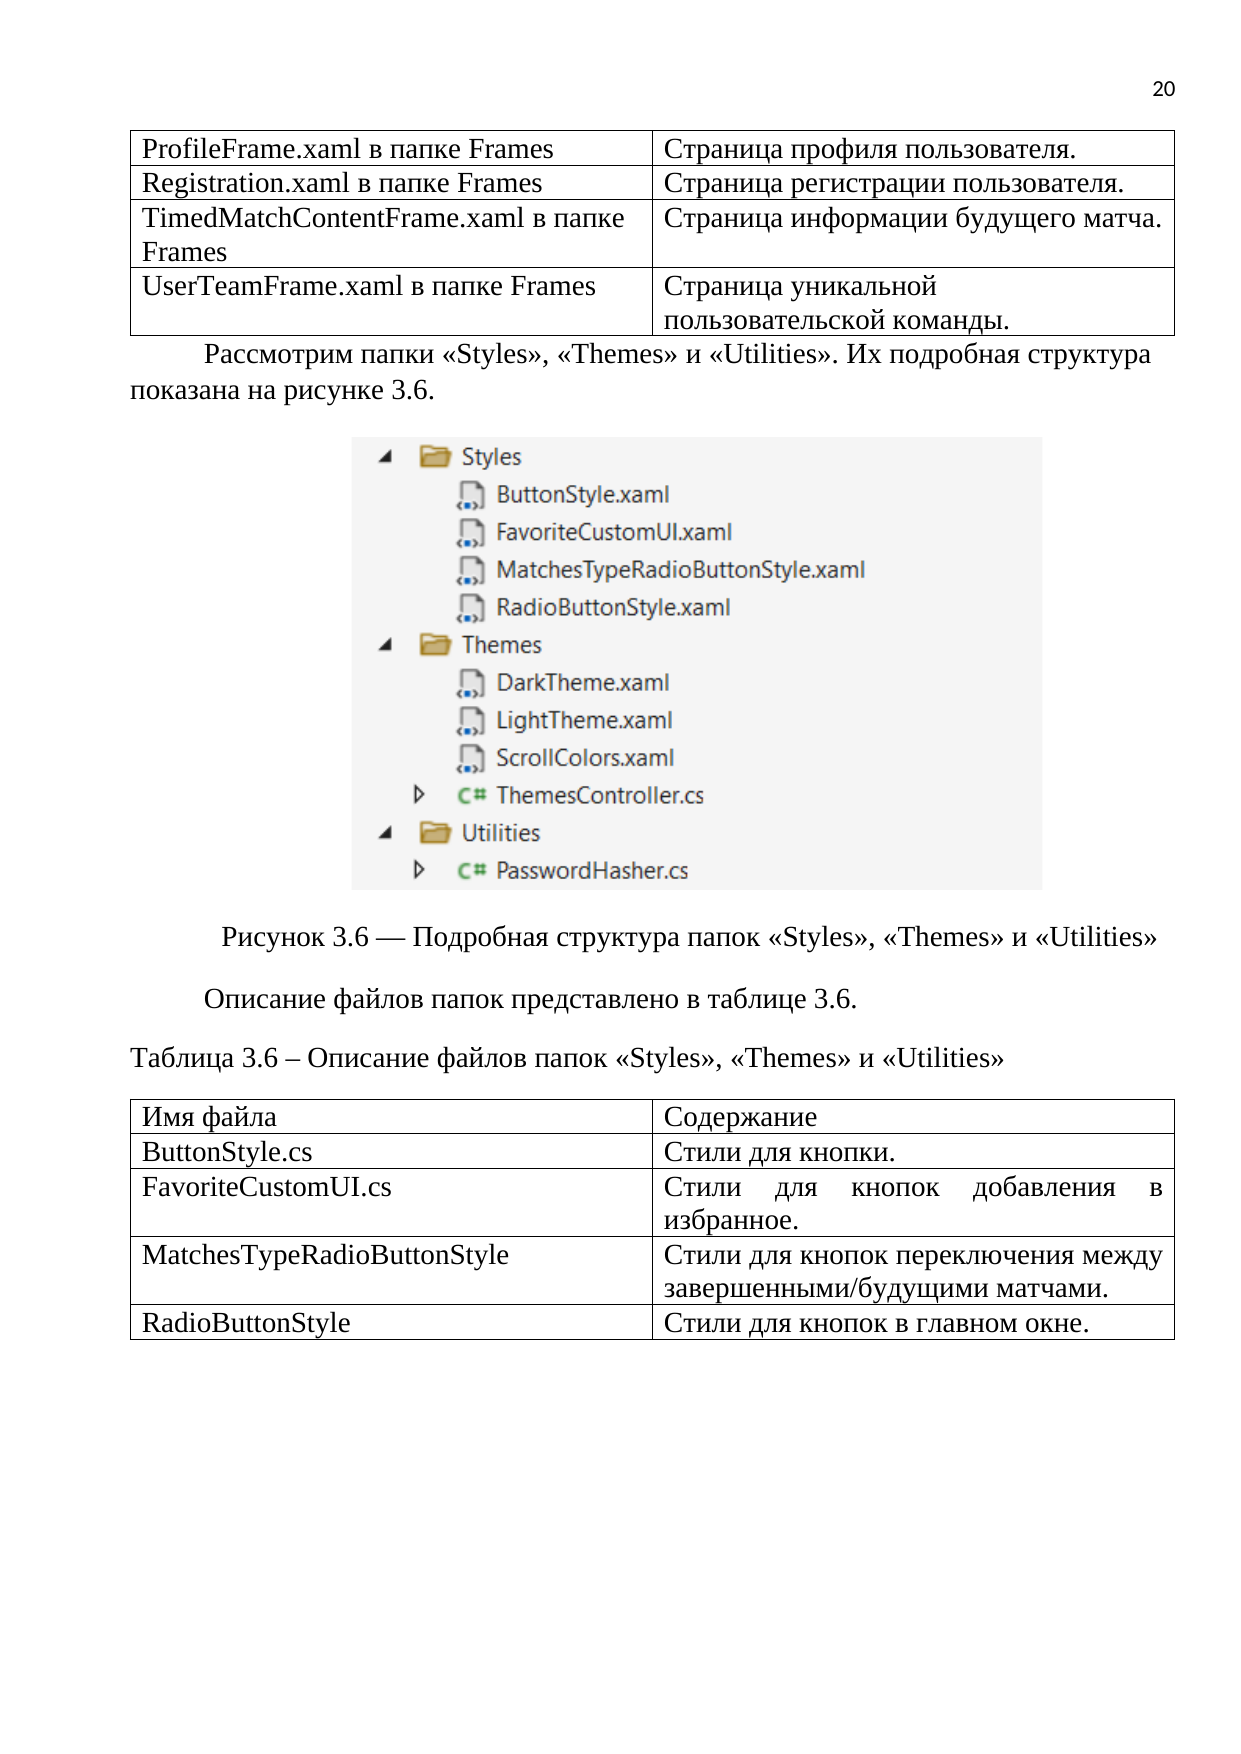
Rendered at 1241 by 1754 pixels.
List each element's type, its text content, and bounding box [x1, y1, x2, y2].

table_header Содержание [653, 1100, 1174, 1133]
table_cell RadioButtonStyle [131, 1305, 652, 1338]
table_cell Стили для кнопки. [653, 1134, 1174, 1168]
text Рисунок 3.6 — Подробная структура папок «Styles», «Themes» и «Utilities» [130, 919, 1175, 952]
table_cell TimedMatchContentFrame.xaml в папке Frames [131, 200, 652, 267]
table_cell Стили для кнопок переключения между завершенными/будущими матчами. [653, 1237, 1174, 1304]
table_cell UserTeamFrame.xaml в папке Frames [131, 268, 652, 335]
table_cell Страница уникальной пользовательской команды. [653, 268, 1174, 335]
picture [351, 437, 1043, 890]
text Рассмотрим папки «Styles», «Themes» и «Utilities». Их подробная структура показана на рисунке 3.6. [130, 336, 1175, 406]
table_cell ButtonStyle.cs [131, 1134, 652, 1168]
table_cell ProfileFrame.xaml в папке Frames [131, 131, 652, 164]
table_cell Страница профиля пользователя. [653, 131, 1174, 164]
table_cell Стили для кнопок в главном окне. [653, 1305, 1174, 1338]
table_cell FavoriteCustomUI.cs [131, 1169, 652, 1236]
table_cell Страница информации будущего матча. [653, 200, 1174, 267]
table_cell MatchesTypeRadioButtonStyle [131, 1237, 652, 1304]
table_header Имя файла [131, 1100, 652, 1133]
text Таблица 3.6 – Описание файлов папок «Styles», «Themes» и «Utilities» [130, 1040, 1175, 1073]
text Описание файлов папок представлено в таблице 3.6. [130, 981, 1175, 1015]
table_cell Registration.xaml в папке Frames [131, 166, 652, 199]
table_cell Стили для кнопок добавления в избранное. [653, 1169, 1174, 1236]
table_cell Страница регистрации пользователя. [653, 166, 1174, 199]
